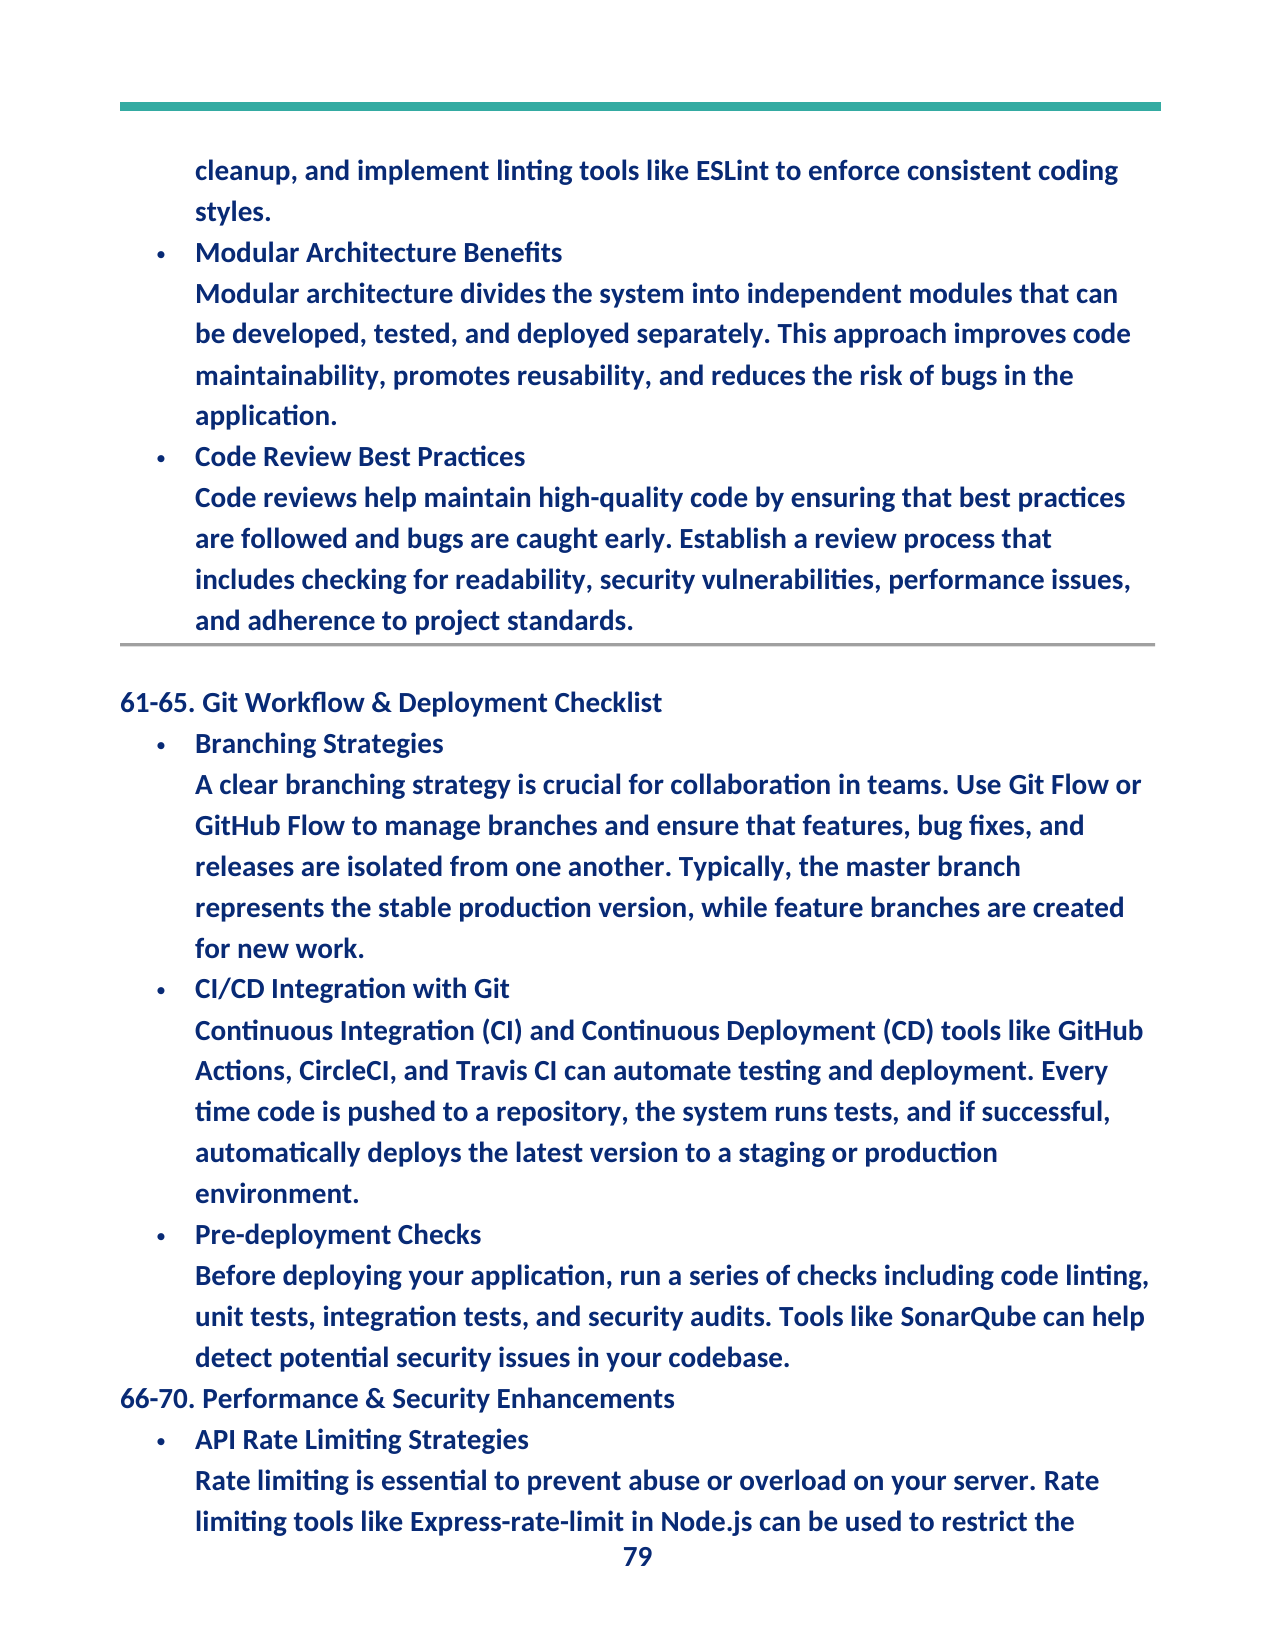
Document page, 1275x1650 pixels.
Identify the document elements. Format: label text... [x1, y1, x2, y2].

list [157, 152, 1155, 228]
text 61-65. Git Workflow & Deployment Checklist [120, 684, 1155, 720]
list Branching Strategies A clear branching strategy is crucial for collaboration in teams. Use Git Flow or GitHub Flow to manage branches and ensure that features, bug fixes, and releases are isolated from one another. Typically, the master branch represents the stable production version, while feature branches are created for new work. [157, 725, 1155, 965]
list Modular Architecture Benefits Modular architecture divides the system into independent modules that can be developed, tested, and deployed separately. This approach improves code maintainability, promotes reusability, and reduces the risk of bugs in the application. [157, 234, 1155, 433]
text 66-70. Performance & Security Enhancements [120, 1380, 1155, 1416]
list CI/CD Integration with Git Continuous Integration (CI) and Continuous Deployment (CD) tools like GitHub Actions, CircleCI, and Travis CI can automate testing and deployment. Every time code is pushed to a repository, the system runs tests, and if successful, automatically deploys the latest version to a staging or production environment. [157, 971, 1155, 1211]
list Code Review Best Practices Code reviews help maintain high-quality code by ensuring that best practices are followed and bugs are caught early. Establish a review process that includes checking for readability, security vulnerabilities, performance issues, and adherence to project standards. [157, 438, 1155, 638]
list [157, 1421, 1155, 1538]
list Pre-deployment Checks Before deploying your application, run a series of checks including code linting, unit tests, integration tests, and security audits. Tools like SonarQube can help detect potential security issues in your codebase. [157, 1216, 1155, 1375]
